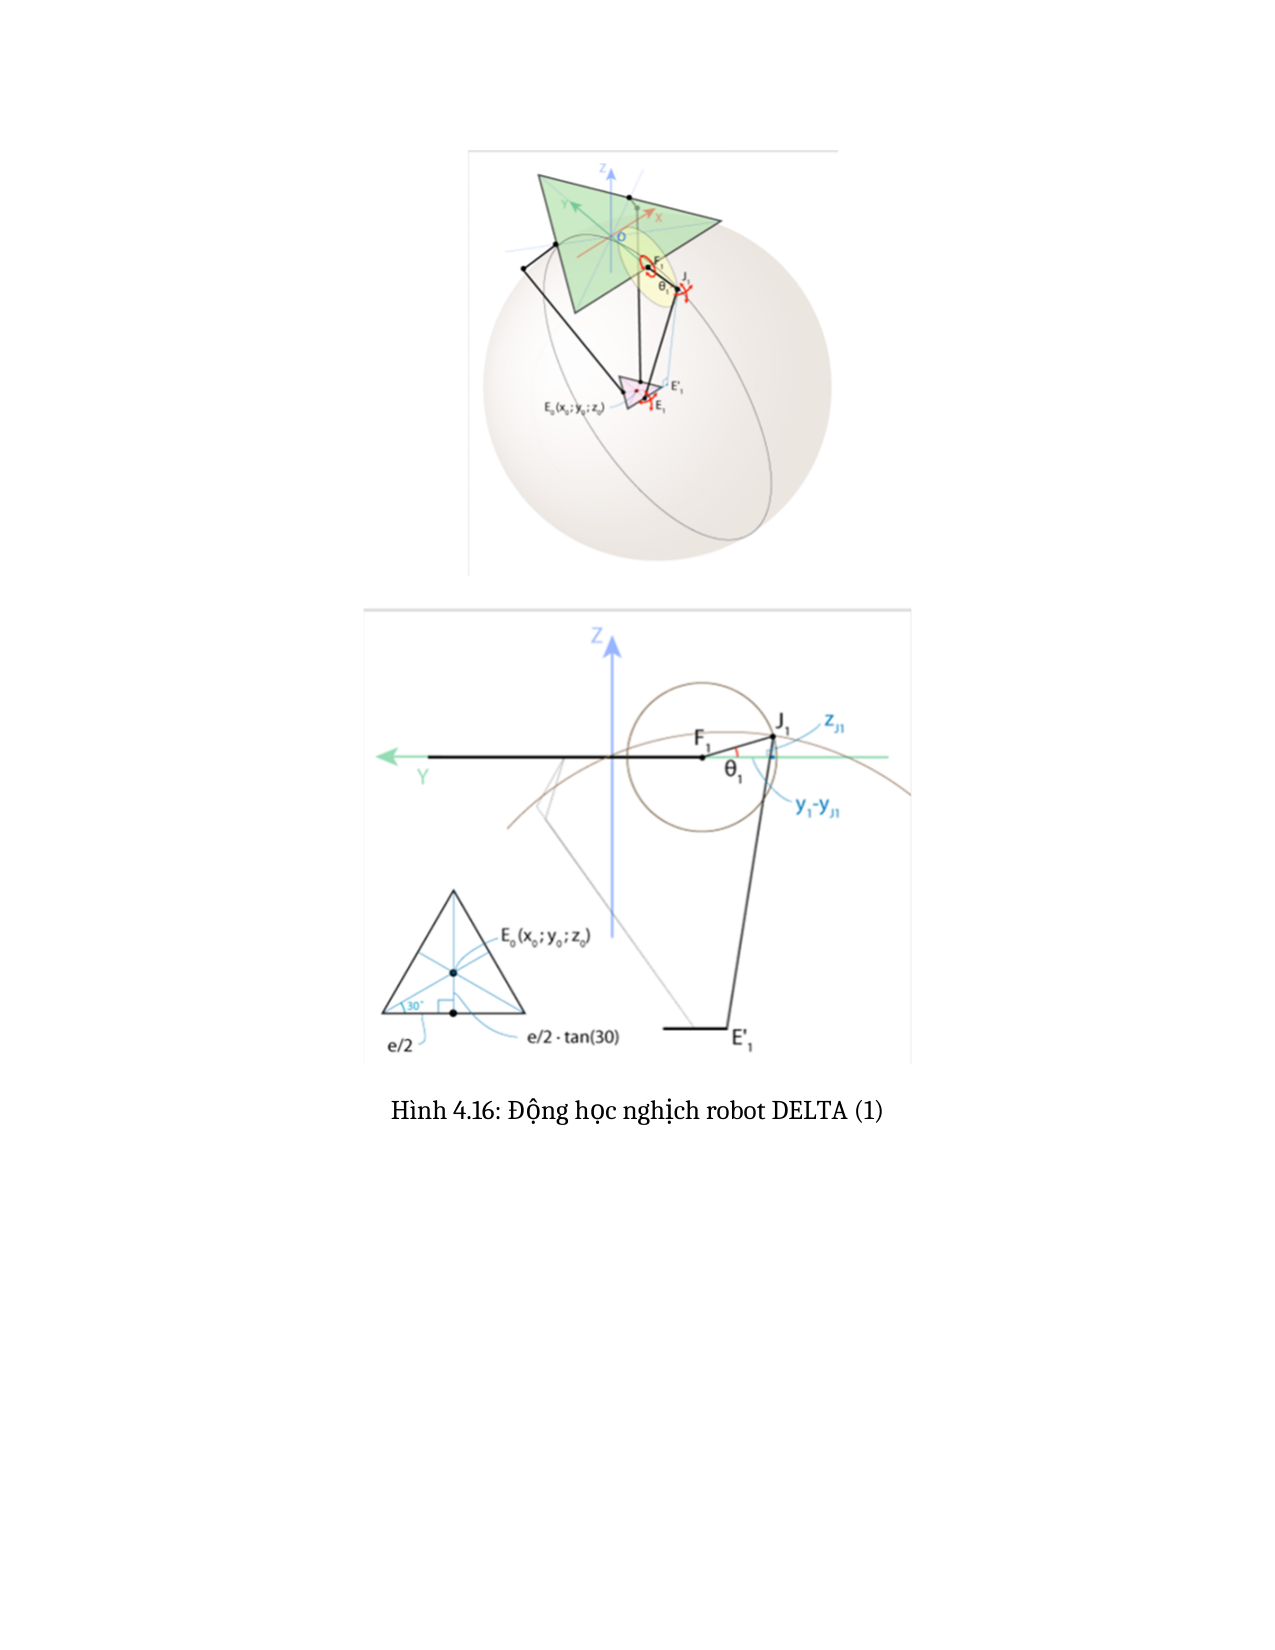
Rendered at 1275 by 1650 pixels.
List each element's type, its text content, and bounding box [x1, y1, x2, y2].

picture [363, 150, 912, 1064]
